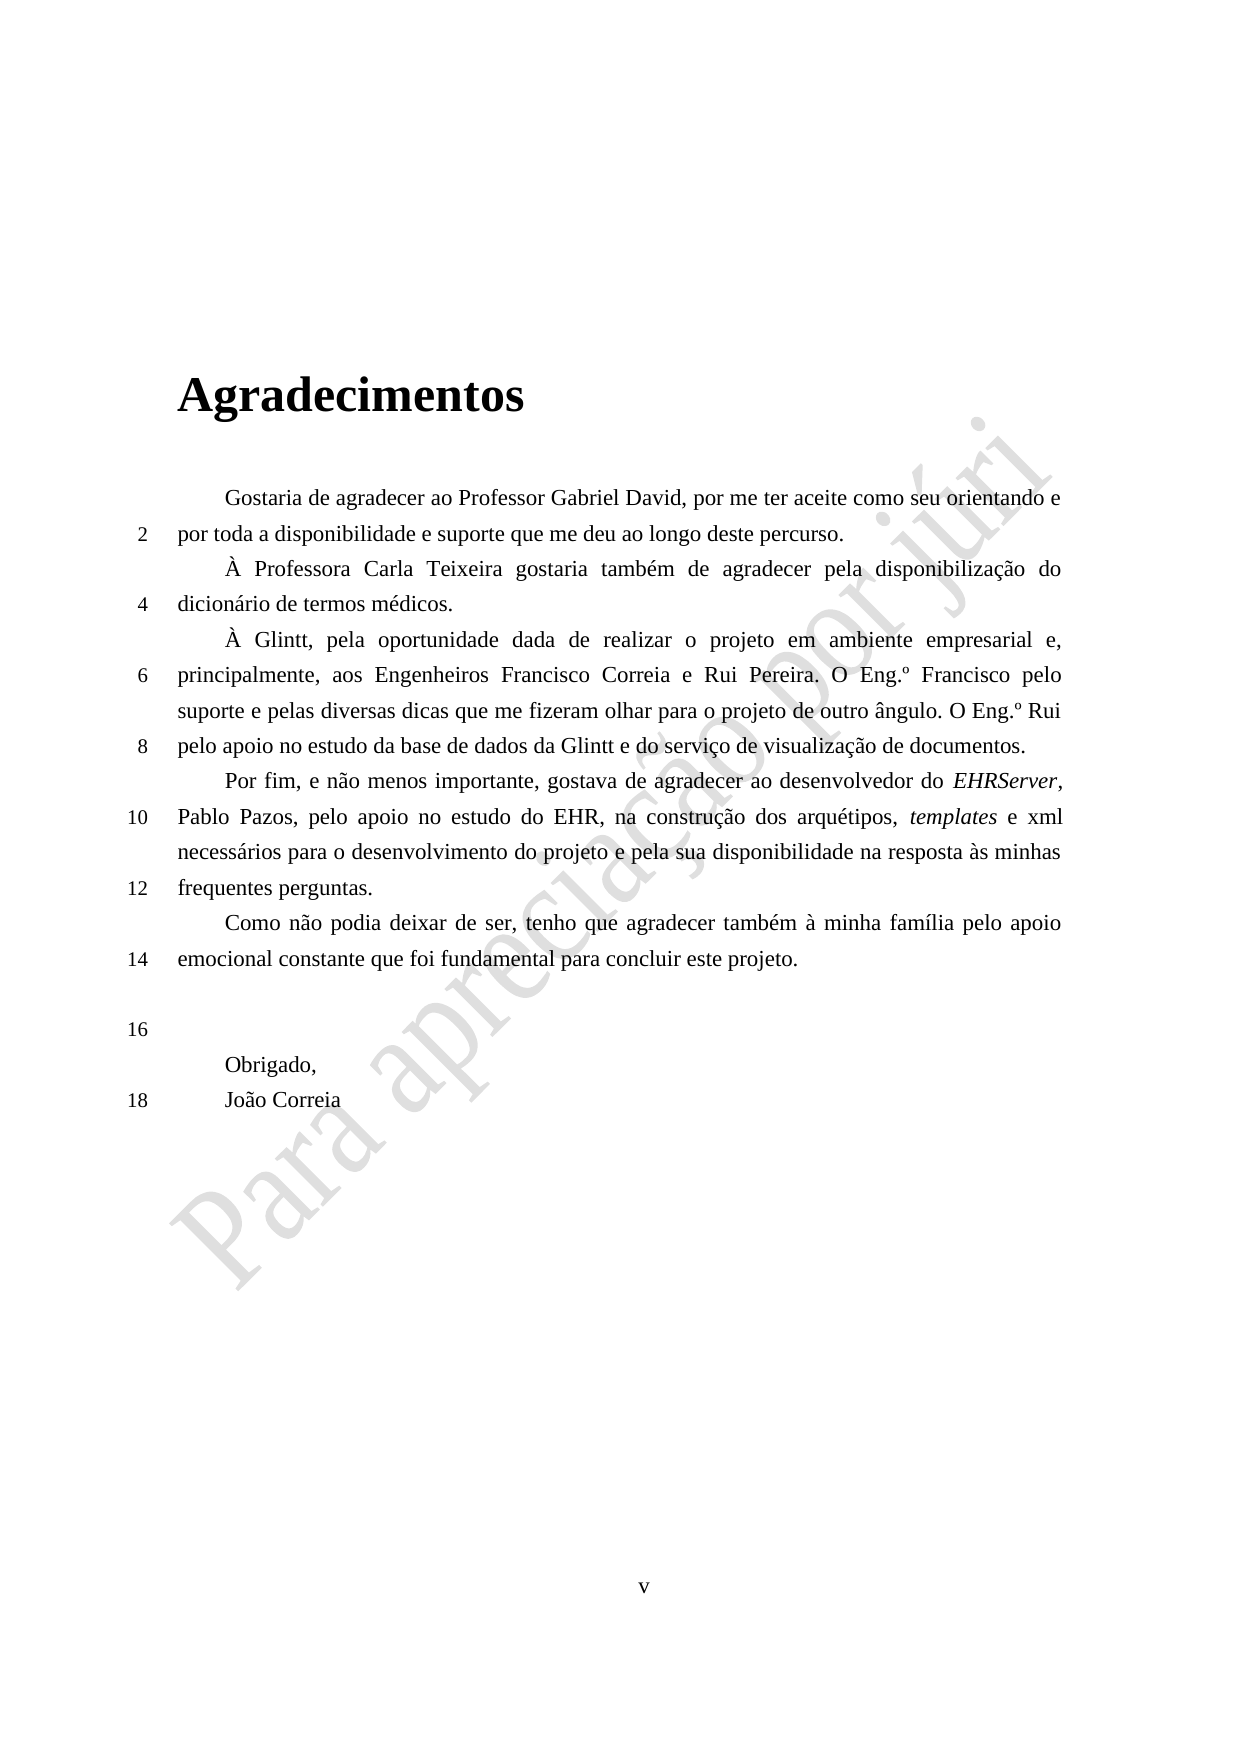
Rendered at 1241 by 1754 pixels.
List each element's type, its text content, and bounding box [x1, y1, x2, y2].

text Como não podia deixar de ser, tenho que agradecer também à minha família pelo apoio emocional constante que foi fundamental para concluir este projeto. [177, 902, 1063, 973]
text Gostaria de agradecer ao Professor Gabriel David, por me ter aceite como seu orientando e por toda a disponibilidade e suporte que me deu ao longo deste percurso. [177, 477, 1063, 548]
text Obrigado, [177, 1044, 1063, 1079]
text João Correia [177, 1079, 1063, 1115]
text À Glintt, pela oportunidade dada de realizar o projeto em ambiente empresarial e, principalmente, aos Engenheiros Francisco Correia e Rui Pereira. O Eng.º Francisco pelo suporte e pelas diversas dicas que me fizeram olhar para o projeto de outro ângulo. O Eng.º Rui pelo apoio no estudo da base de dados da Glintt e do serviço de visualização de documentos. [177, 619, 1063, 761]
text À Professora Carla Teixeira gostaria também de agradecer pela disponibilização do dicionário de termos médicos. [177, 548, 1063, 619]
text Por fim, e não menos importante, gostava de agradecer ao desenvolvedor do EHRServer, Pablo Pazos, pelo apoio no estudo do EHR, na construção dos arquétipos, templates e xml necessários para o desenvolvimento do projeto e pela sua disponibilidade na resposta às minhas frequentes perguntas. [177, 761, 1063, 902]
text Agradecimentos [177, 383, 1063, 418]
